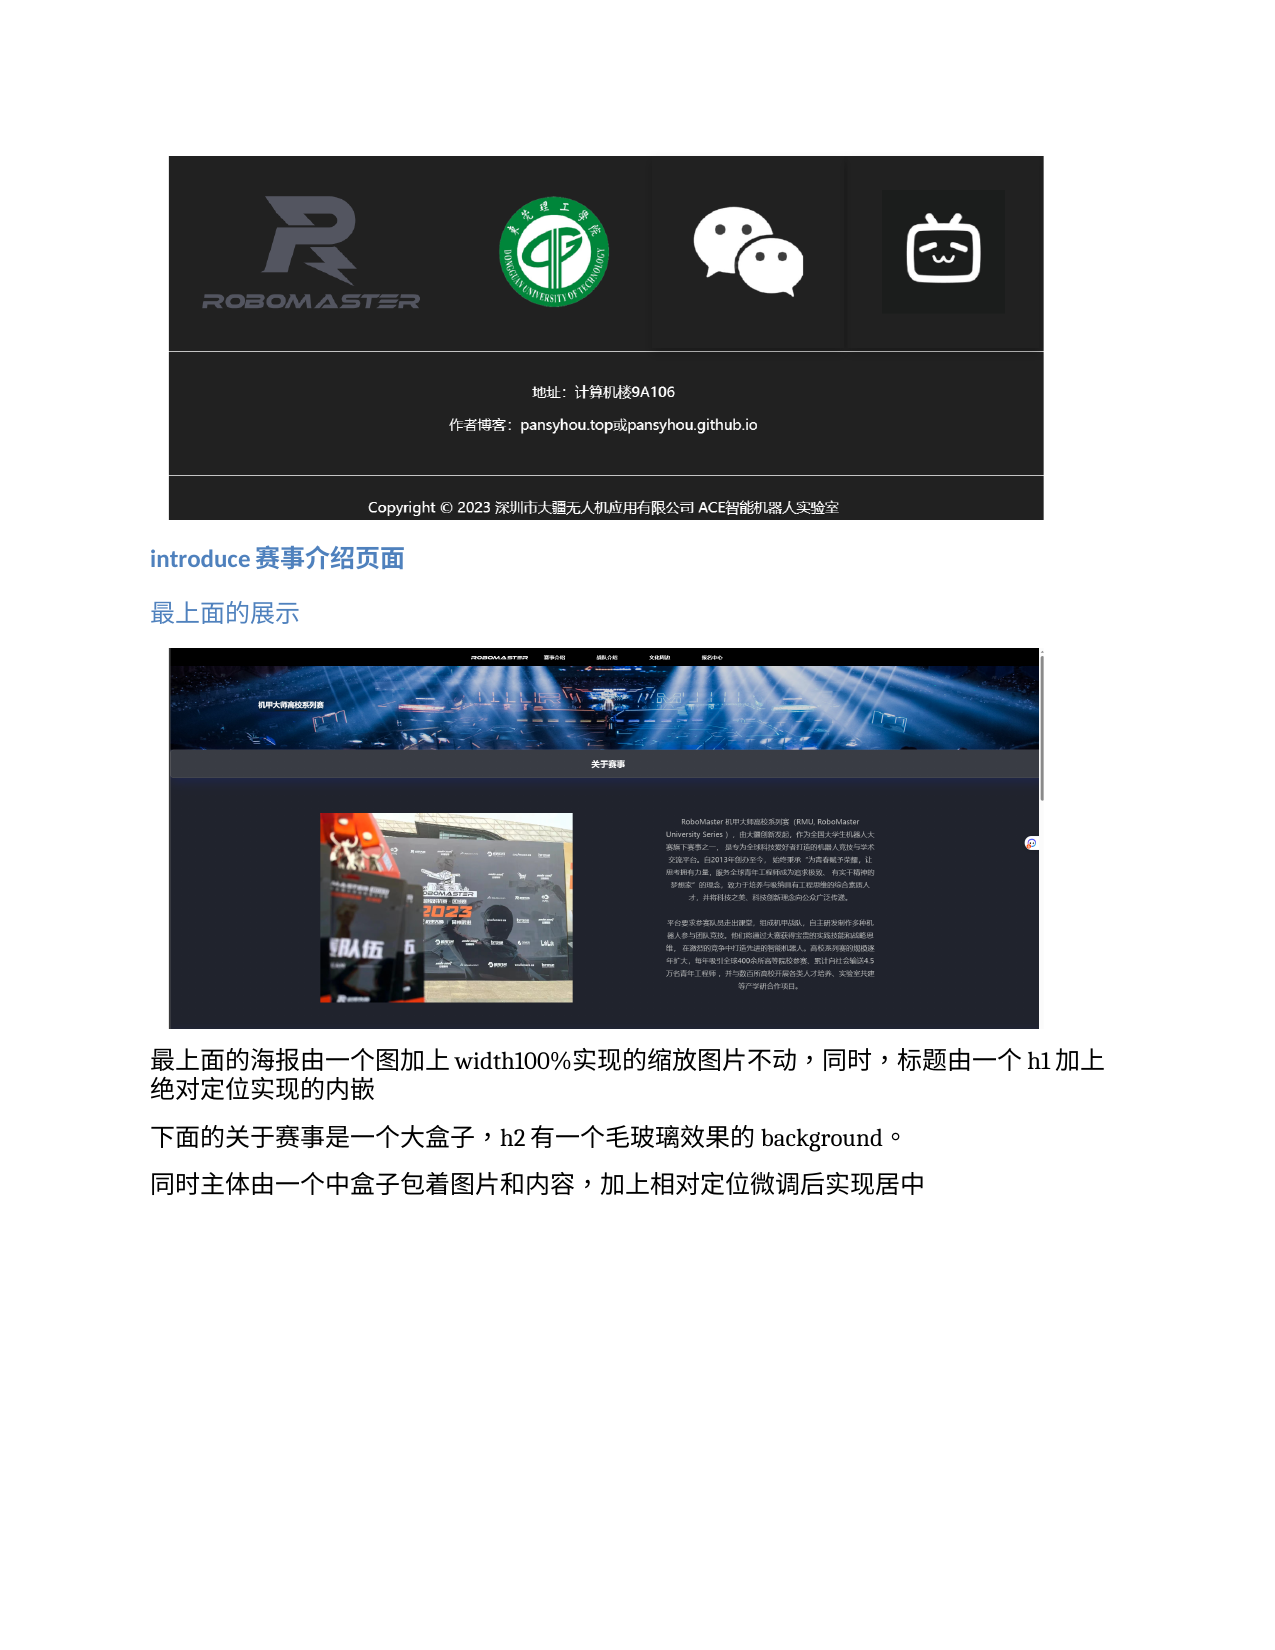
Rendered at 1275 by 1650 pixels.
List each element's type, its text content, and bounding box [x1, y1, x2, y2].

picture [168, 150, 1044, 520]
text 同时主体由一个中盒子包着图片和内容，加上相对定位微调后实现居中 [150, 1171, 1125, 1200]
text 最上面的海报由一个图加上width100%实现的缩放图片不动，同时，标题由一个h1加上绝对定位实现的内嵌 [150, 1047, 1125, 1105]
subtitle 最上面的展示 [150, 596, 1125, 629]
text 下面的关于赛事是一个大盒子，h2有一个毛玻璃效果的background。 [150, 1123, 1125, 1152]
picture [168, 648, 1044, 1029]
subtitle introduce赛事介绍页面 [150, 541, 1125, 575]
